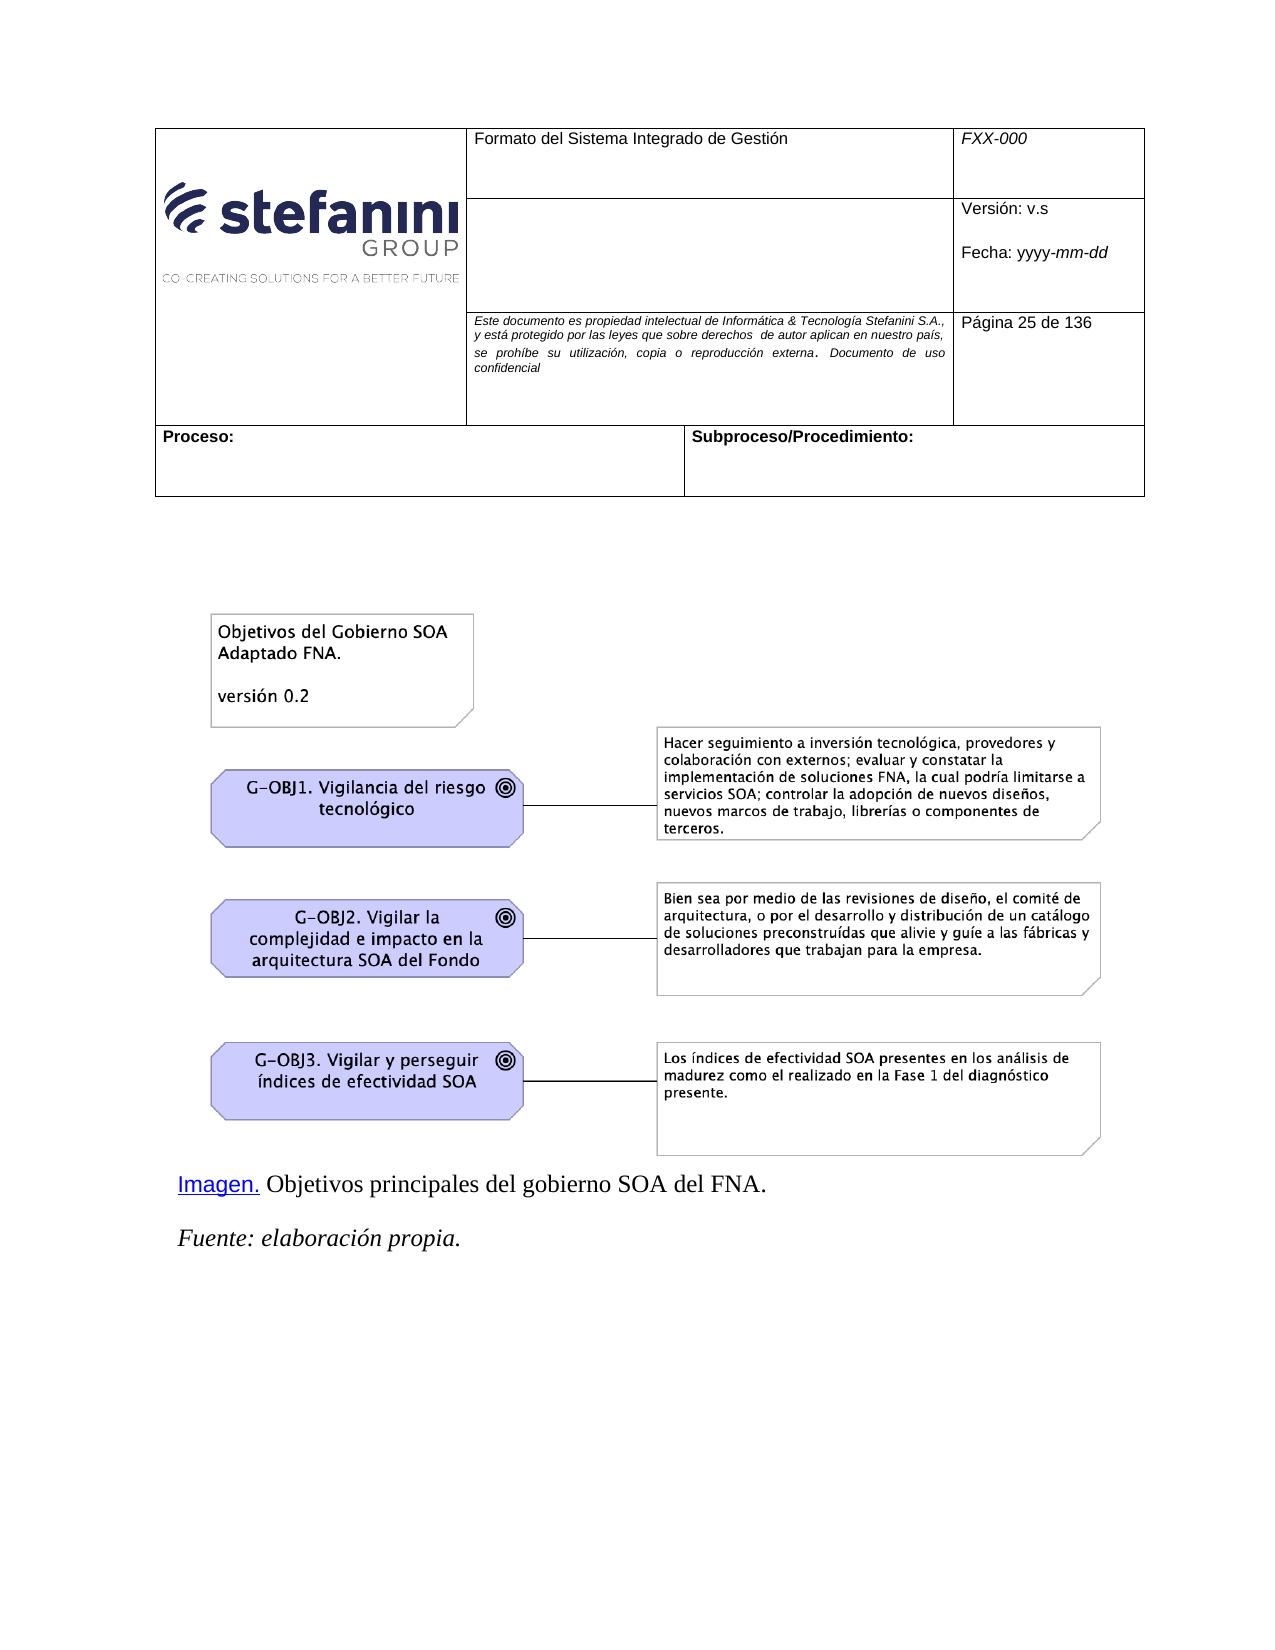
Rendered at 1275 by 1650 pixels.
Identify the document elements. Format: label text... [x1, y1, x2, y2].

text Fuente: elaboración propia. [177, 1223, 1098, 1252]
picture [162, 182, 460, 286]
picture [196, 599, 1115, 1170]
